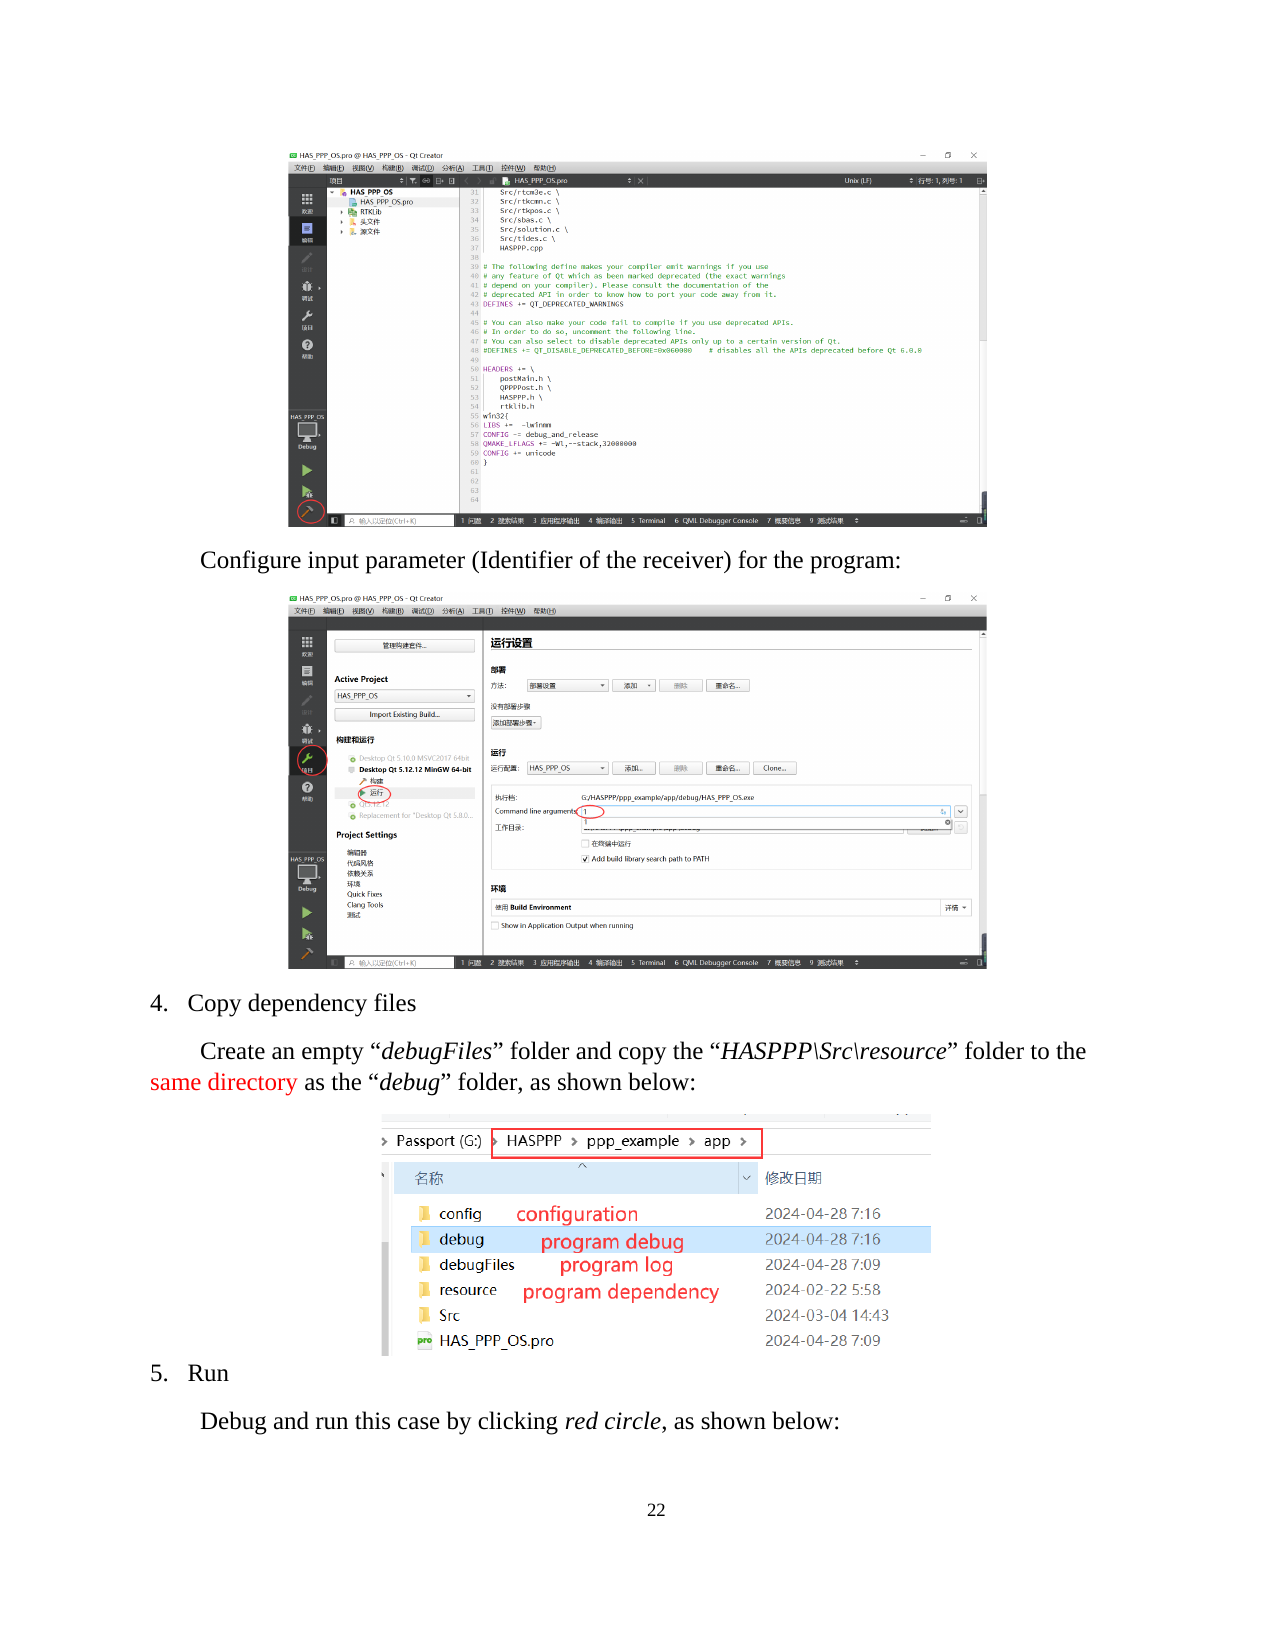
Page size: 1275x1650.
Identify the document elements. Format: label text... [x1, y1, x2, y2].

list Copy dependency files [150, 988, 1125, 1017]
picture [288, 592, 987, 969]
list Run [150, 1358, 1125, 1387]
text Create an empty “debugFiles” folder and copy the “HASPPP\Src\resource” folder to the same directory as the “debug” folder, as shown below: [150, 1036, 1125, 1096]
text Configure input parameter (Identifier of the receiver) for the program: [150, 545, 1125, 574]
picture [288, 150, 987, 527]
picture [381, 1114, 931, 1356]
list Debug and run this case by clicking red circle, as shown below: [150, 1406, 1125, 1434]
